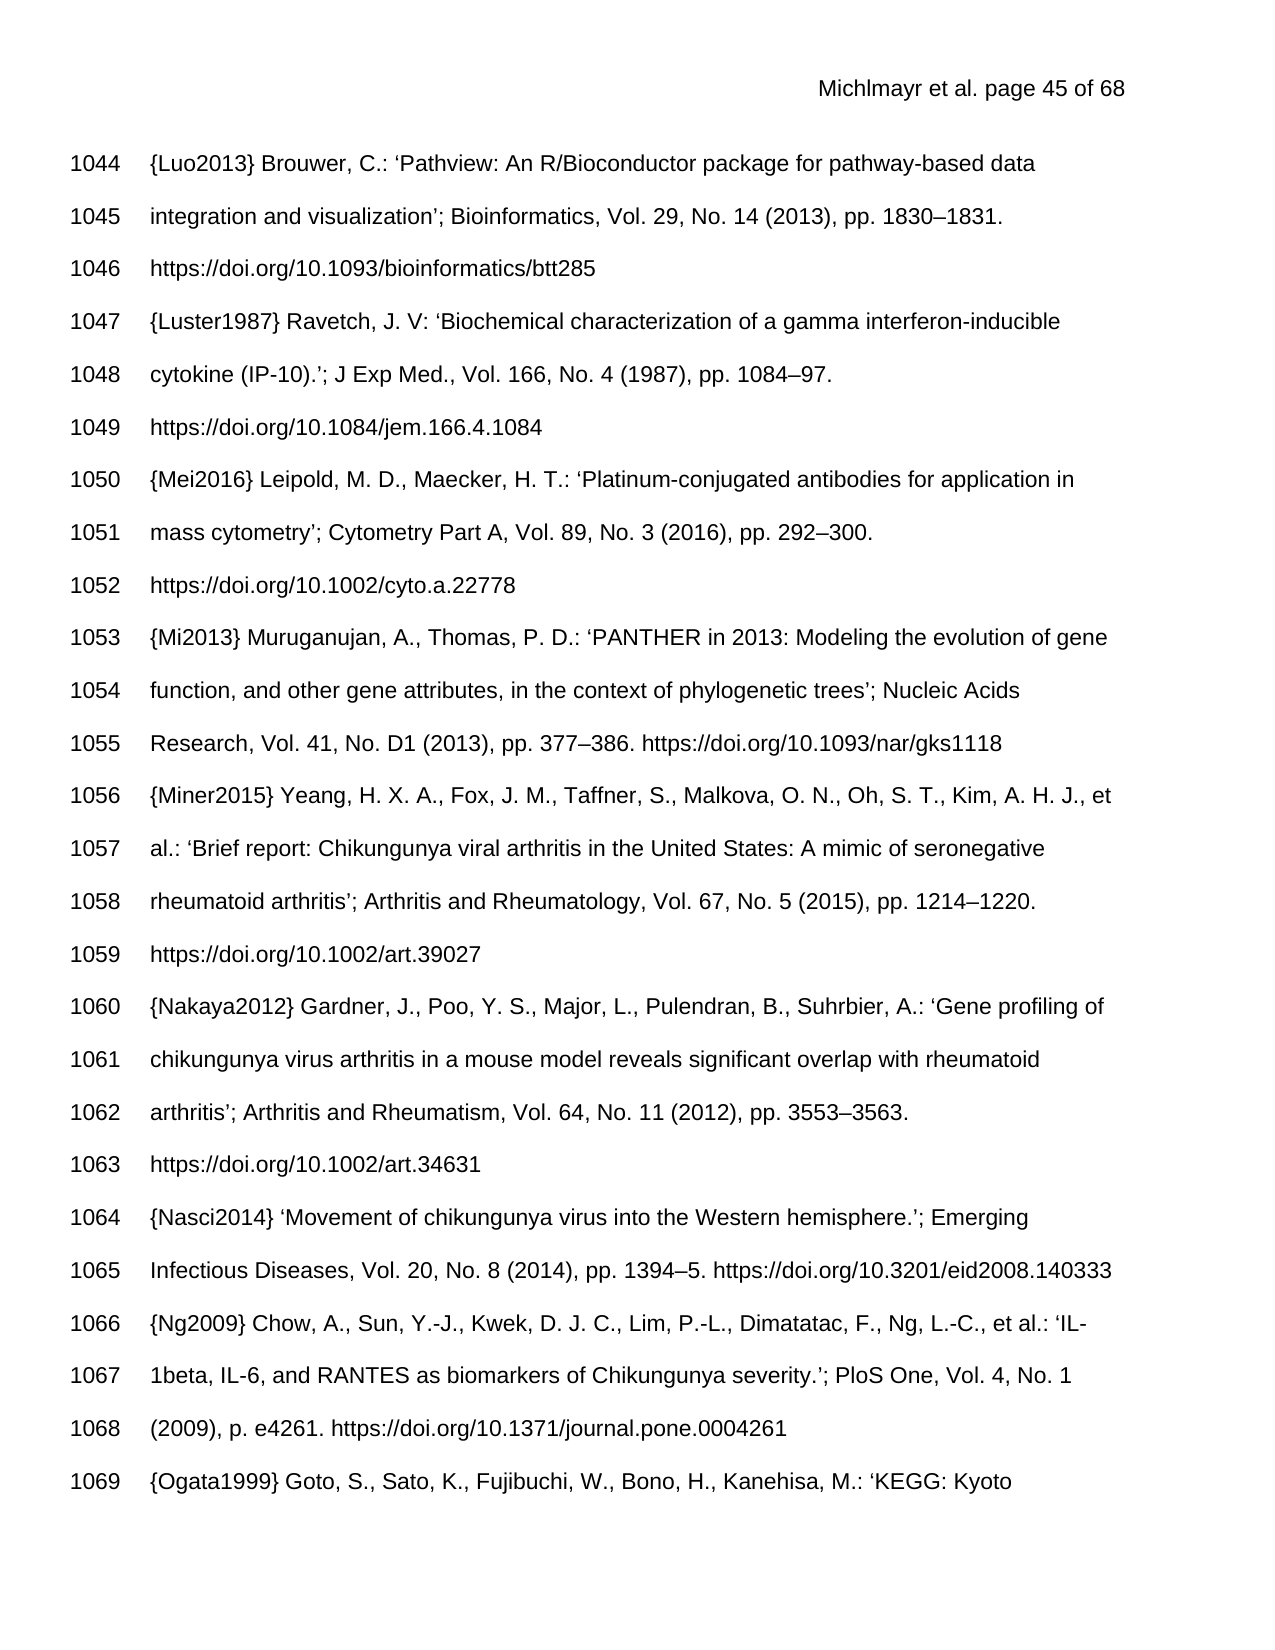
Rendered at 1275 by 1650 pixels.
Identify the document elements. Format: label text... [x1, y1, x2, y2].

text {Luster1987} Ravetch, J. V: ‘Biochemical characterization of a gamma interferon-inducible cytokine (IP-10).’; J Exp Med., Vol. 166, No. 4 (1987), pp. 1084–97. https://doi.org/10.1084/jem.166.4.1084 [150, 308, 1125, 440]
text {Miner2015} Yeang, H. X. A., Fox, J. M., Taffner, S., Malkova, O. N., Oh, S. T., Kim, A. H. J., et al.: ‘Brief report: Chikungunya viral arthritis in the United States: A mimic of seronegative rheumatoid arthritis’; Arthritis and Rheumatology, Vol. 67, No. 5 (2015), pp. 1214–1220. https://doi.org/10.1002/art.39027 [150, 782, 1125, 967]
text {Luo2013} Brouwer, C.: ‘Pathview: An R/Bioconductor package for pathway-based data integration and visualization’; Bioinformatics, Vol. 29, No. 14 (2013), pp. 1830–1831. https://doi.org/10.1093/bioinformatics/btt285 [150, 150, 1125, 282]
text {Nasci2014} ‘Movement of chikungunya virus into the Western hemisphere.’; Emerging Infectious Diseases, Vol. 20, No. 8 (2014), pp. 1394–5. https://doi.org/10.3201/eid2008.140333 [150, 1204, 1125, 1283]
text {Ng2009} Chow, A., Sun, Y.-J., Kwek, D. J. C., Lim, P.-L., Dimatatac, F., Ng, L.-C., et al.: ‘IL-1beta, IL-6, and RANTES as biomarkers of Chikungunya severity.’; PloS One, Vol. 4, No. 1 (2009), p. e4261. https://doi.org/10.1371/journal.pone.0004261 [150, 1309, 1125, 1441]
text {Nakaya2012} Gardner, J., Poo, Y. S., Major, L., Pulendran, B., Suhrbier, A.: ‘Gene profiling of chikungunya virus arthritis in a mouse model reveals significant overlap with rheumatoid arthritis’; Arthritis and Rheumatism, Vol. 64, No. 11 (2012), pp. 3553–3563. https://doi.org/10.1002/art.34631 [150, 993, 1125, 1178]
text {Mei2016} Leipold, M. D., Maecker, H. T.: ‘Platinum-conjugated antibodies for application in mass cytometry’; Cytometry Part A, Vol. 89, No. 3 (2016), pp. 292–300. https://doi.org/10.1002/cyto.a.22778 [150, 466, 1125, 598]
text {Mi2013} Muruganujan, A., Thomas, P. D.: ‘PANTHER in 2013: Modeling the evolution of gene function, and other gene attributes, in the context of phylogenetic trees’; Nucleic Acids Research, Vol. 41, No. D1 (2013), pp. 377–386. https://doi.org/10.1093/nar/gks1118 [150, 624, 1125, 756]
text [150, 1468, 1125, 1494]
